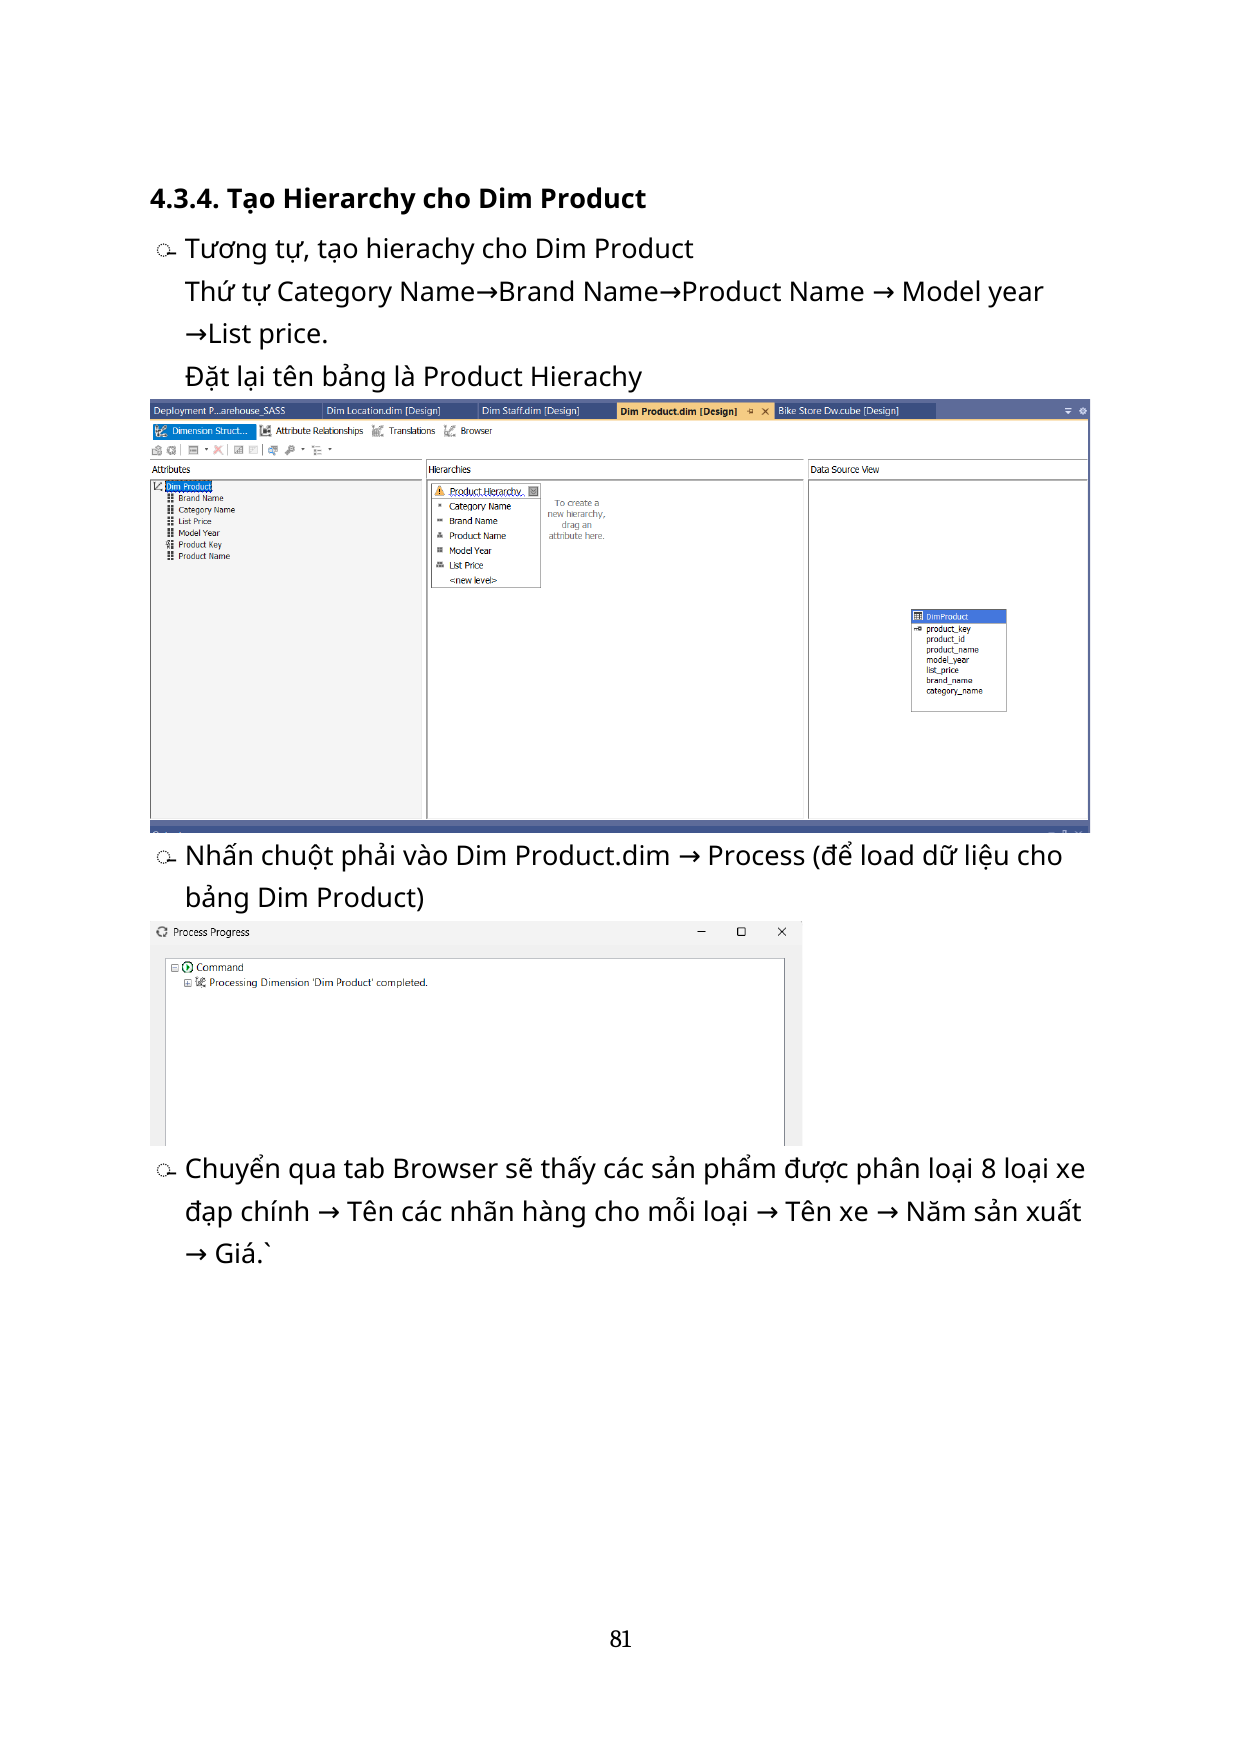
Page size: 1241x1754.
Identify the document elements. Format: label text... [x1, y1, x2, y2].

list Nhấn chuột phải vào Dim Product.dim → Process (để load dữ liệu cho bảng Dim Product) [155, 837, 1090, 916]
picture [150, 399, 1091, 833]
list Chuyển qua tab Browser sẽ thấy các sản phẩm được phân loại 8 loại xe đạp chính → Tên các nhãn hàng cho mỗi loại → Tên xe → Năm sản xuất → Giá.` [155, 1149, 1090, 1271]
list Tương tự, tạo hierachy cho Dim Product [155, 230, 1090, 267]
picture [150, 921, 803, 1146]
text Đặt lại tên bảng là Product Hierachy [184, 357, 1090, 394]
subtitle 4.3.4. Tạo Hierarchy cho Dim Product [150, 179, 1090, 216]
text Thứ tự Category Name→Brand Name→Product Name → Model year →List price. [184, 272, 1090, 352]
